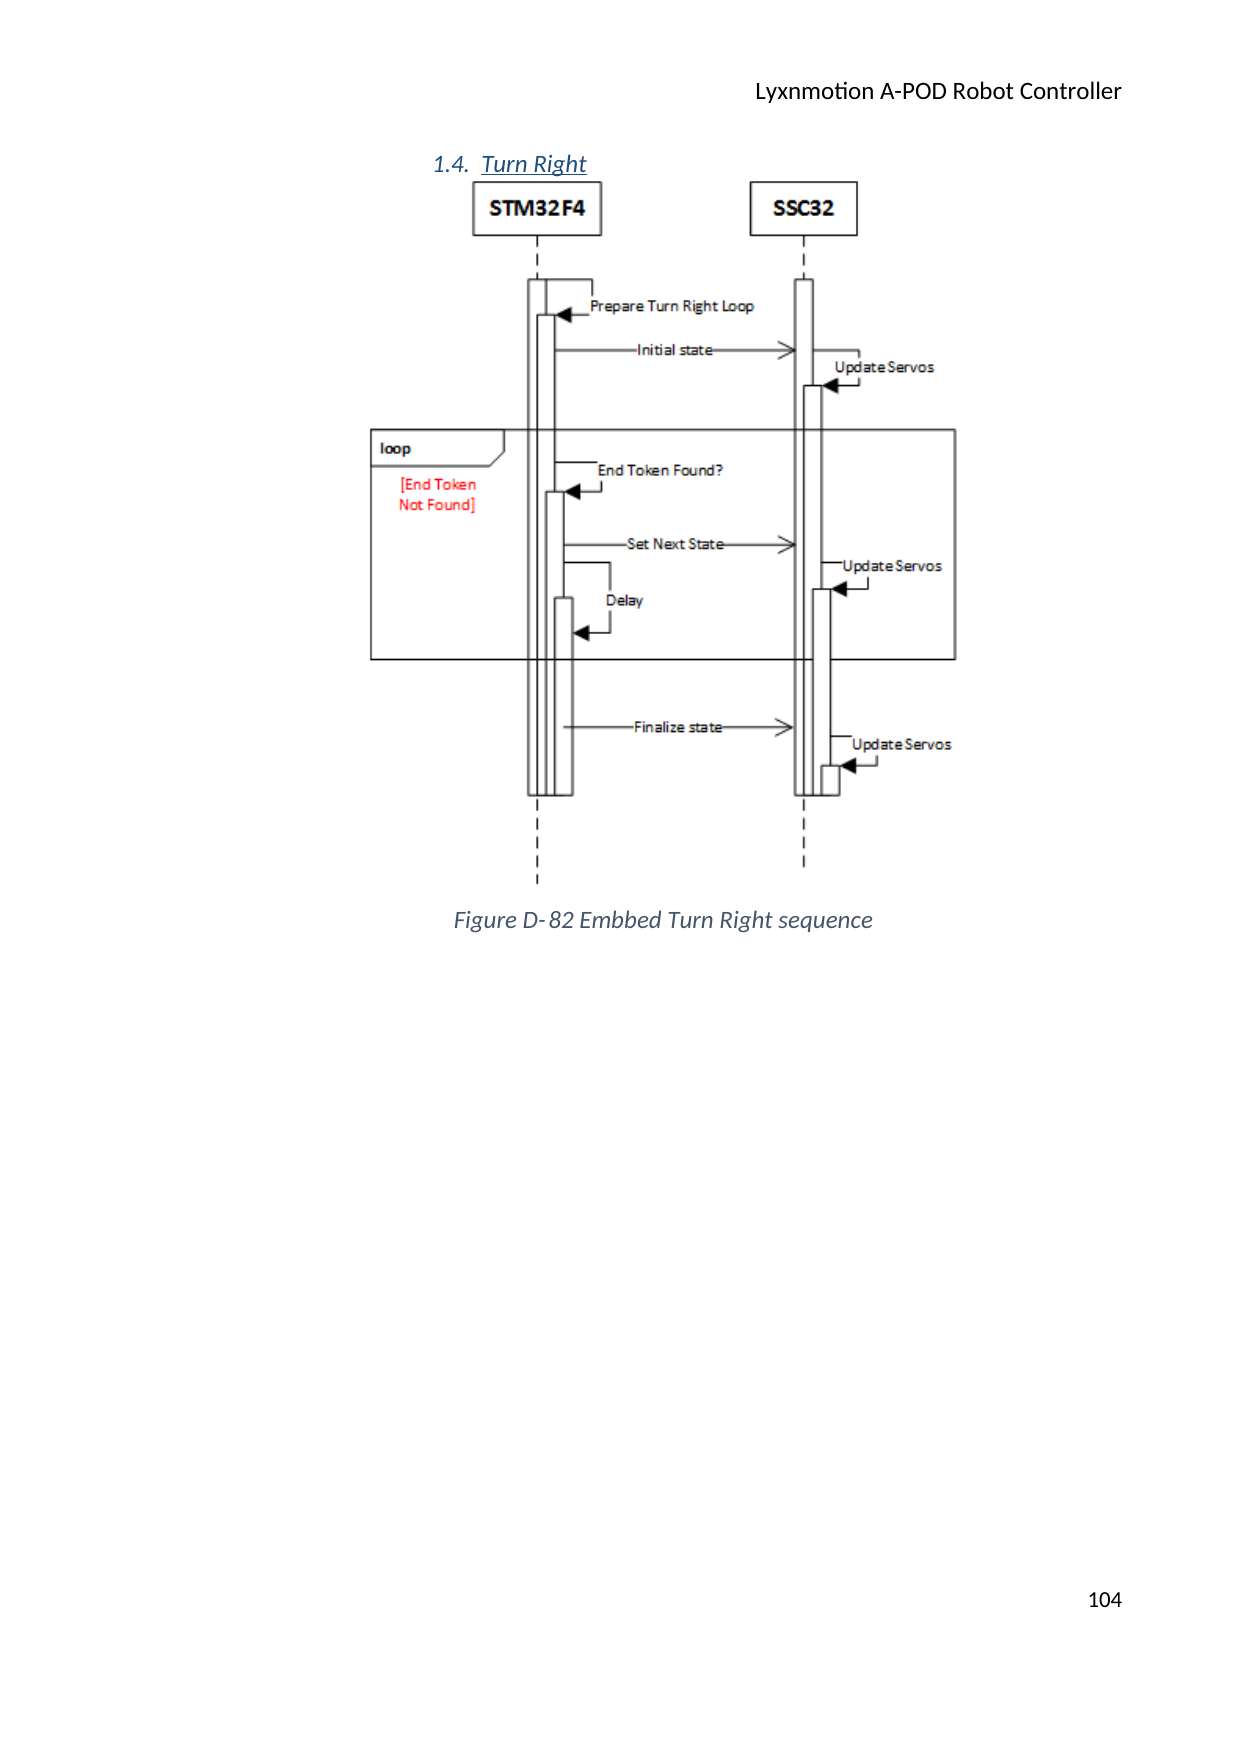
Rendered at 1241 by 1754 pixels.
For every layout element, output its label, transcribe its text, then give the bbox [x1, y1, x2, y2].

picture [369, 180, 959, 886]
subtitle Turn Right [432, 148, 1122, 178]
